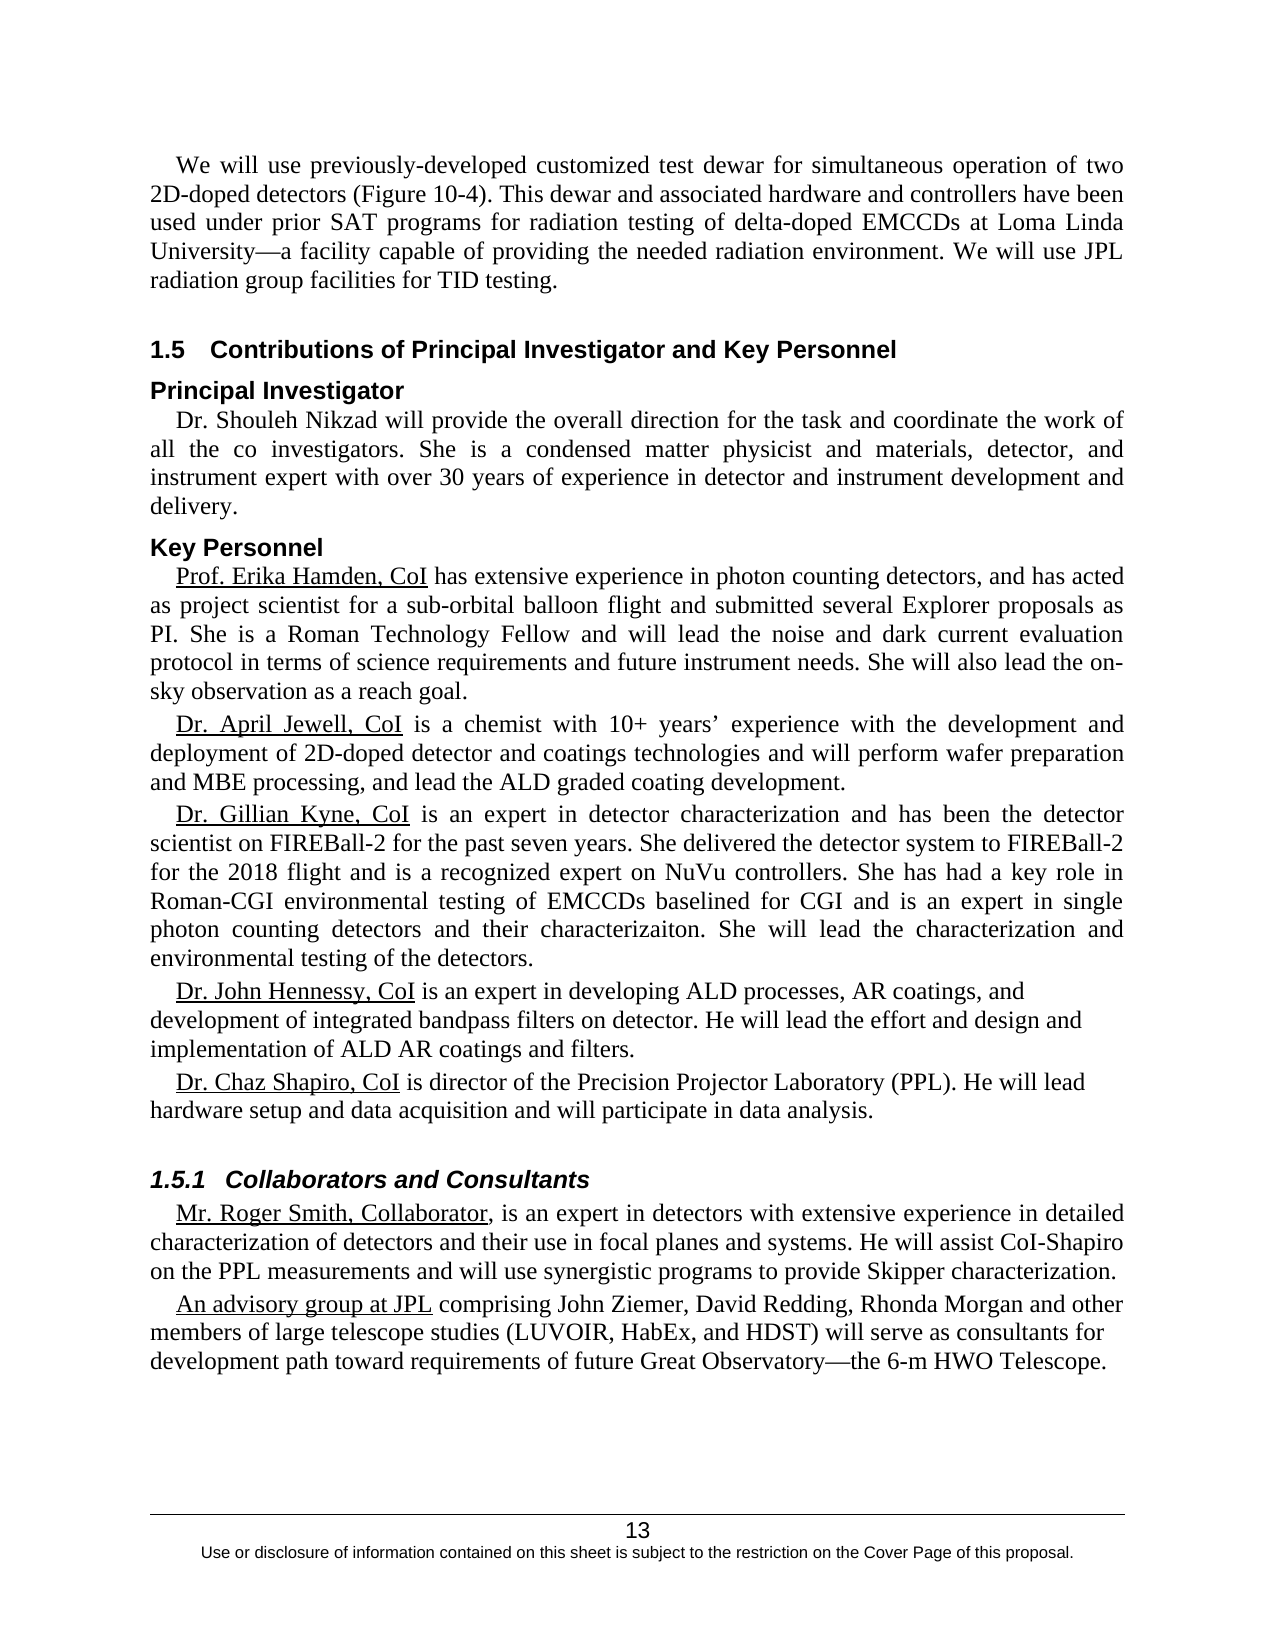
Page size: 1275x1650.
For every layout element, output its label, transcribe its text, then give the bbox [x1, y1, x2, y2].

text Mr. Roger Smith, Collaborator, is an expert in detectors with extensive experience in detailed characterization of detectors and their use in focal planes and systems. He will assist CoI-Shapiro on the PPL measurements and will use synergistic programs to provide Skipper characterization. [150, 1198, 1125, 1284]
text Dr. John Hennessy, CoI is an expert in developing ALD processes, AR coatings, and development of integrated bandpass filters on detector. He will lead the effort and design and implementation of ALD AR coatings and filters. [150, 976, 1125, 1062]
subtitle Key Personnel [150, 532, 1125, 561]
text Dr. Shouleh Nikzad will provide the overall direction for the task and coordinate the work of all the co investigators. She is a condensed matter physicist and materials, detector, and instrument expert with over 30 years of experience in detector and instrument development and delivery. [150, 405, 1125, 520]
text Dr. Gillian Kyne, CoI is an expert in detector characterization and has been the detector scientist on FIREBall-2 for the past seven years. She delivered the detector system to FIREBall-2 for the 2018 flight and is a recognized expert on NuVu controllers. She has had a key role in Roman-CGI environmental testing of EMCCDs baselined for CGI and is an expert in single photon counting detectors and their characterizaiton. She will lead the characterization and environmental testing of the detectors. [150, 799, 1125, 972]
text An advisory group at JPL comprising John Ziemer, David Redding, Rhonda Morgan and other members of large telescope studies (LUVOIR, HabEx, and HDST) will serve as consultants for development path toward requirements of future Great Observatory—the 6-m HWO Telescope. [150, 1289, 1125, 1375]
subtitle Principal Investigator [150, 376, 1125, 405]
text We will use previously-developed customized test dewar for simultaneous operation of two 2D-doped detectors (Figure 10-4). This dewar and associated hardware and controllers have been used under prior SAT programs for radiation testing of delta-doped EMCCDs at Loma Linda University—a facility capable of providing the needed radiation environment. We will use JPL radiation group facilities for TID testing. [150, 150, 1125, 294]
text Dr. Chaz Shapiro, CoI is director of the Precision Projector Laboratory (PPL). He will lead hardware setup and data acquisition and will participate in data analysis. [150, 1067, 1125, 1124]
subtitle Contributions of Principal Investigator and Key Personnel [150, 335, 1125, 364]
text Prof. Erika Hamden, CoI has extensive experience in photon counting detectors, and has acted as project scientist for a sub-orbital balloon flight and submitted several Explorer proposals as PI. She is a Roman Technology Fellow and will lead the noise and dark current evaluation protocol in terms of science requirements and future instrument needs. She will also lead the on-sky observation as a reach goal. [150, 561, 1125, 705]
subtitle Collaborators and Consultants [150, 1165, 1125, 1194]
text Dr. April Jewell, CoI is a chemist with 10+ years’ experience with the development and deployment of 2D-doped detector and coatings technologies and will perform wafer preparation and MBE processing, and lead the ALD graded coating development. [150, 709, 1125, 795]
